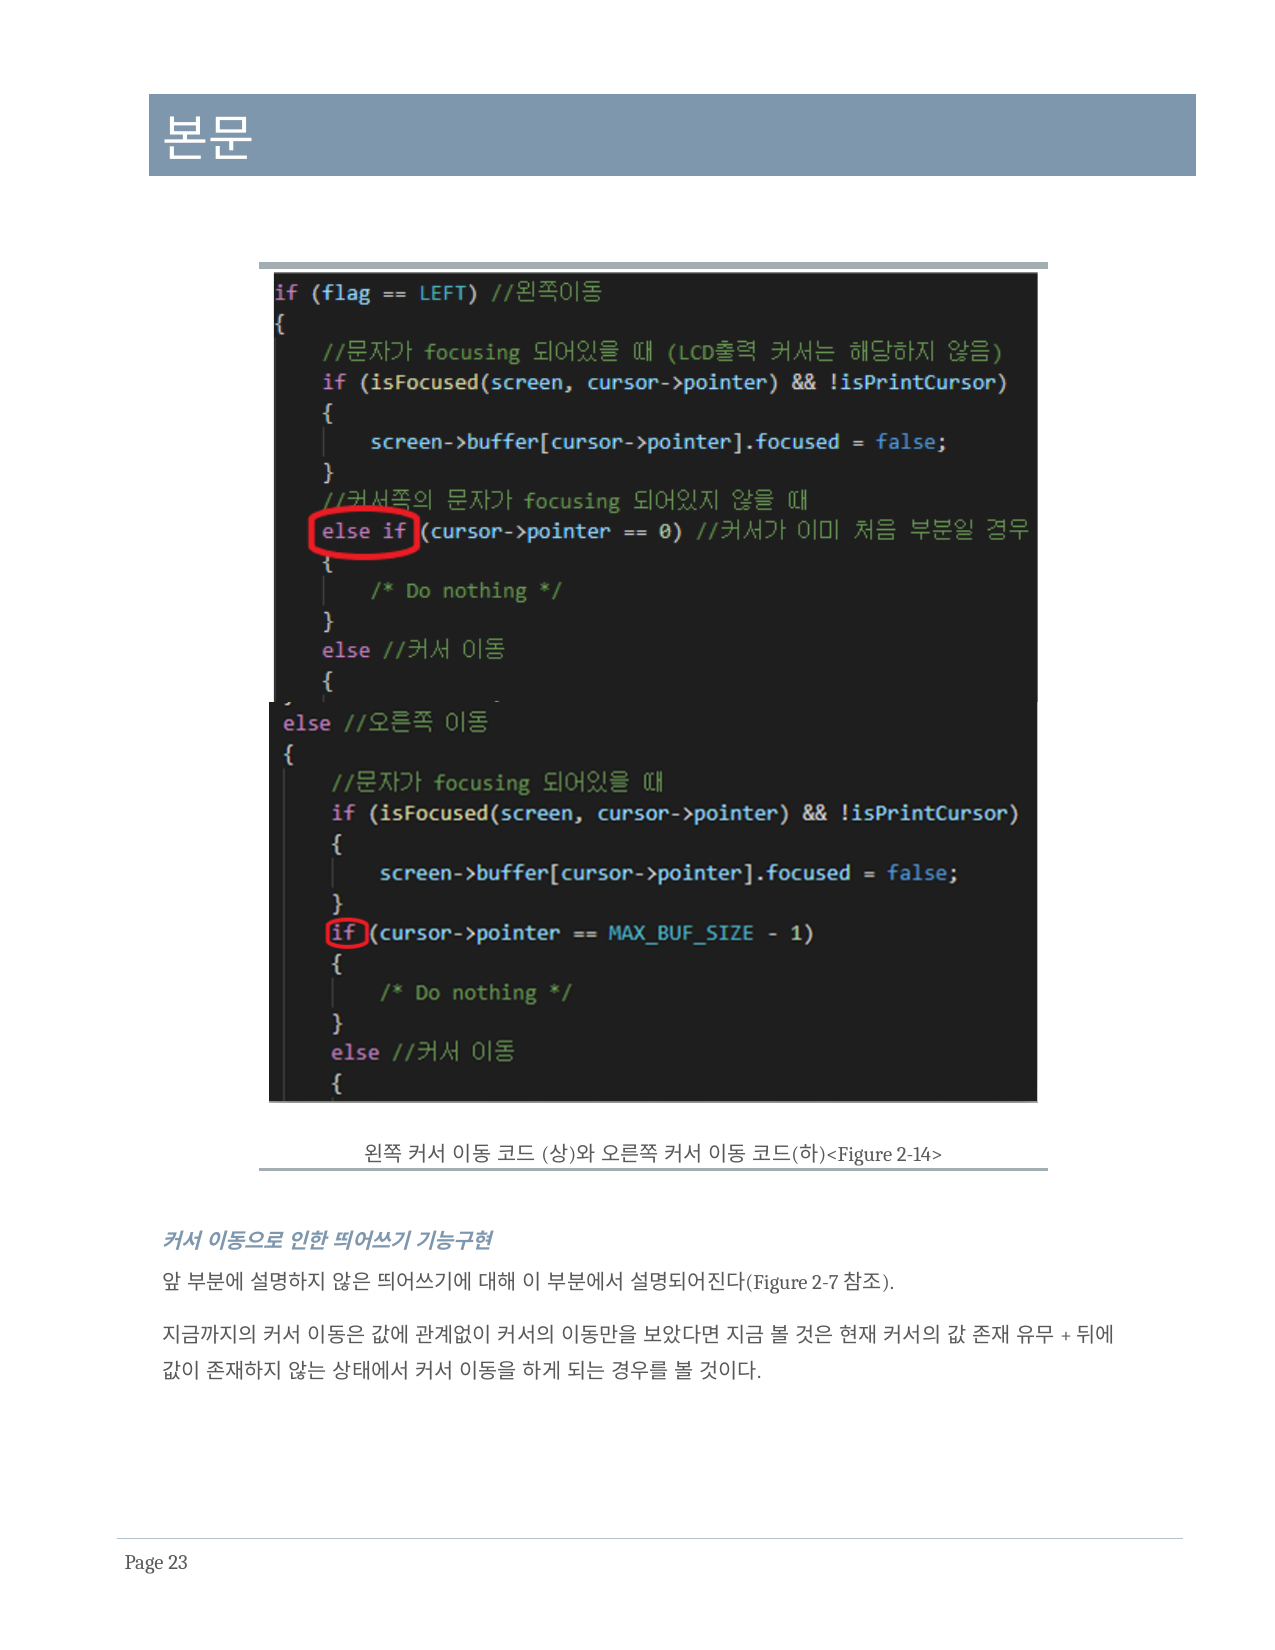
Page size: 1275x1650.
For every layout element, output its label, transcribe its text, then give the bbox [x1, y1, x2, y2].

subtitle 커서 이동으로 인한 띄어쓰기 기능구현 [162, 1225, 1145, 1255]
text 지금까지의 커서 이동은 값에 관계없이 커서의 이동만을 보았다면 지금 볼 것은 현재 커서의 값 존재 유무 + 뒤에 값이 존재하지 않는 상태에서 커서 이동을 하게 되는 경우를 볼 것이다. [162, 1318, 1145, 1384]
picture [269, 272, 1038, 1103]
table_cell 왼쪽 커서 이동 코드 (상)와 오른쪽 커서 이동 코드(하)<Figure 2-14> [259, 1134, 1048, 1168]
text 앞 부분에 설명하지 않은 띄어쓰기에 대해 이 부분에서 설명되어진다(Figure 2-7 참조). [162, 1265, 1145, 1295]
table_header [259, 269, 1048, 1130]
